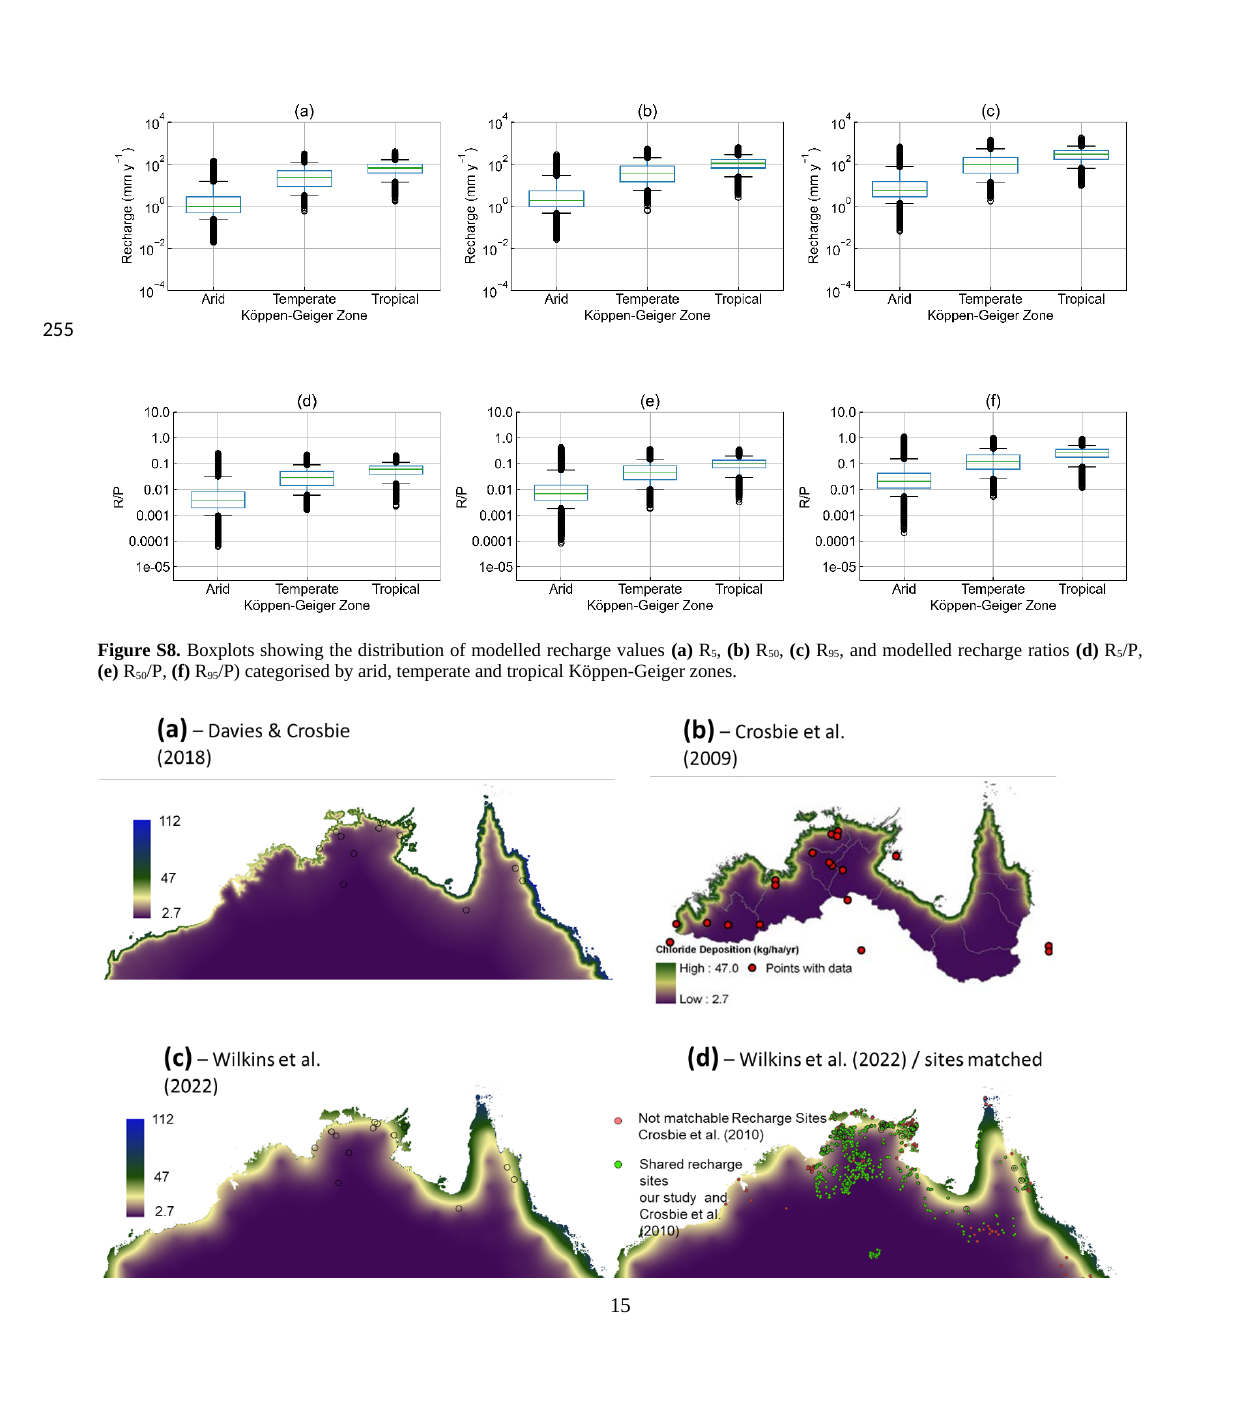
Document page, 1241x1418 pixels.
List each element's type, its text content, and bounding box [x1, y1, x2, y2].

text Figure S8. Boxplots showing the distribution of modelled recharge values (a) R5, (b) R50, (c) R95, and modelled recharge ratios (d) R5/P, (e) R50/P, (f) R95/P) categorised by arid, temperate and tropical Köppen-Geiger zones. [97, 639, 1143, 682]
picture [97, 348, 1141, 627]
picture [97, 59, 1141, 337]
picture [97, 702, 1132, 1278]
